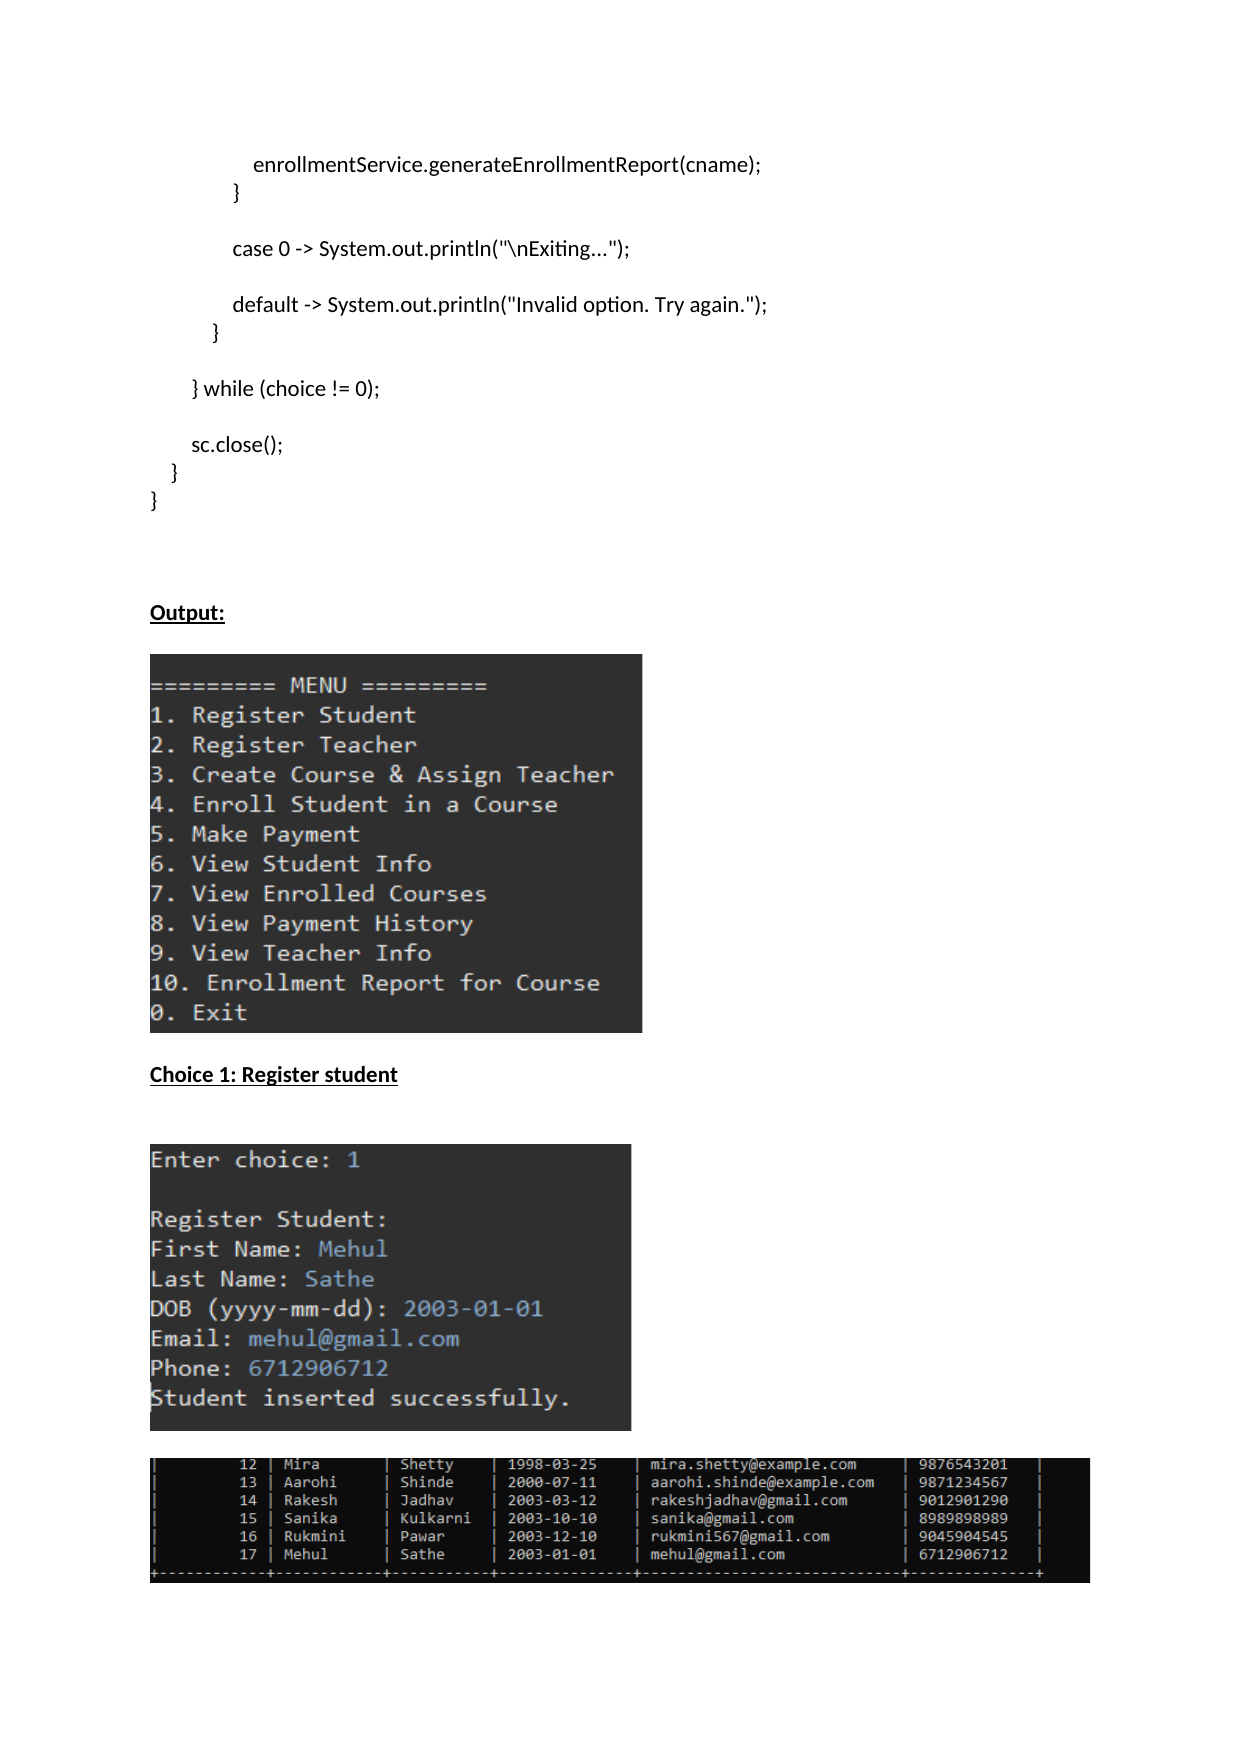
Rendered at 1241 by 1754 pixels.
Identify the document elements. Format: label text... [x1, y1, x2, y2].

text } while (choice != 0); [150, 374, 1090, 402]
text sc.close(); [150, 430, 1090, 458]
picture [150, 1144, 632, 1431]
text } [150, 318, 1090, 346]
picture [150, 654, 643, 1033]
text } [150, 458, 1090, 486]
text } [150, 178, 1090, 206]
text Choice 1: Register student [150, 1061, 1090, 1089]
picture [150, 1458, 1091, 1583]
text } [150, 486, 1090, 514]
text Output: [150, 598, 1090, 626]
text case 0 -> System.out.println("\nExiting..."); [150, 234, 1090, 262]
text enrollmentService.generateEnrollmentReport(cname); [150, 150, 1090, 178]
text default -> System.out.println("Invalid option. Try again."); [150, 290, 1090, 318]
